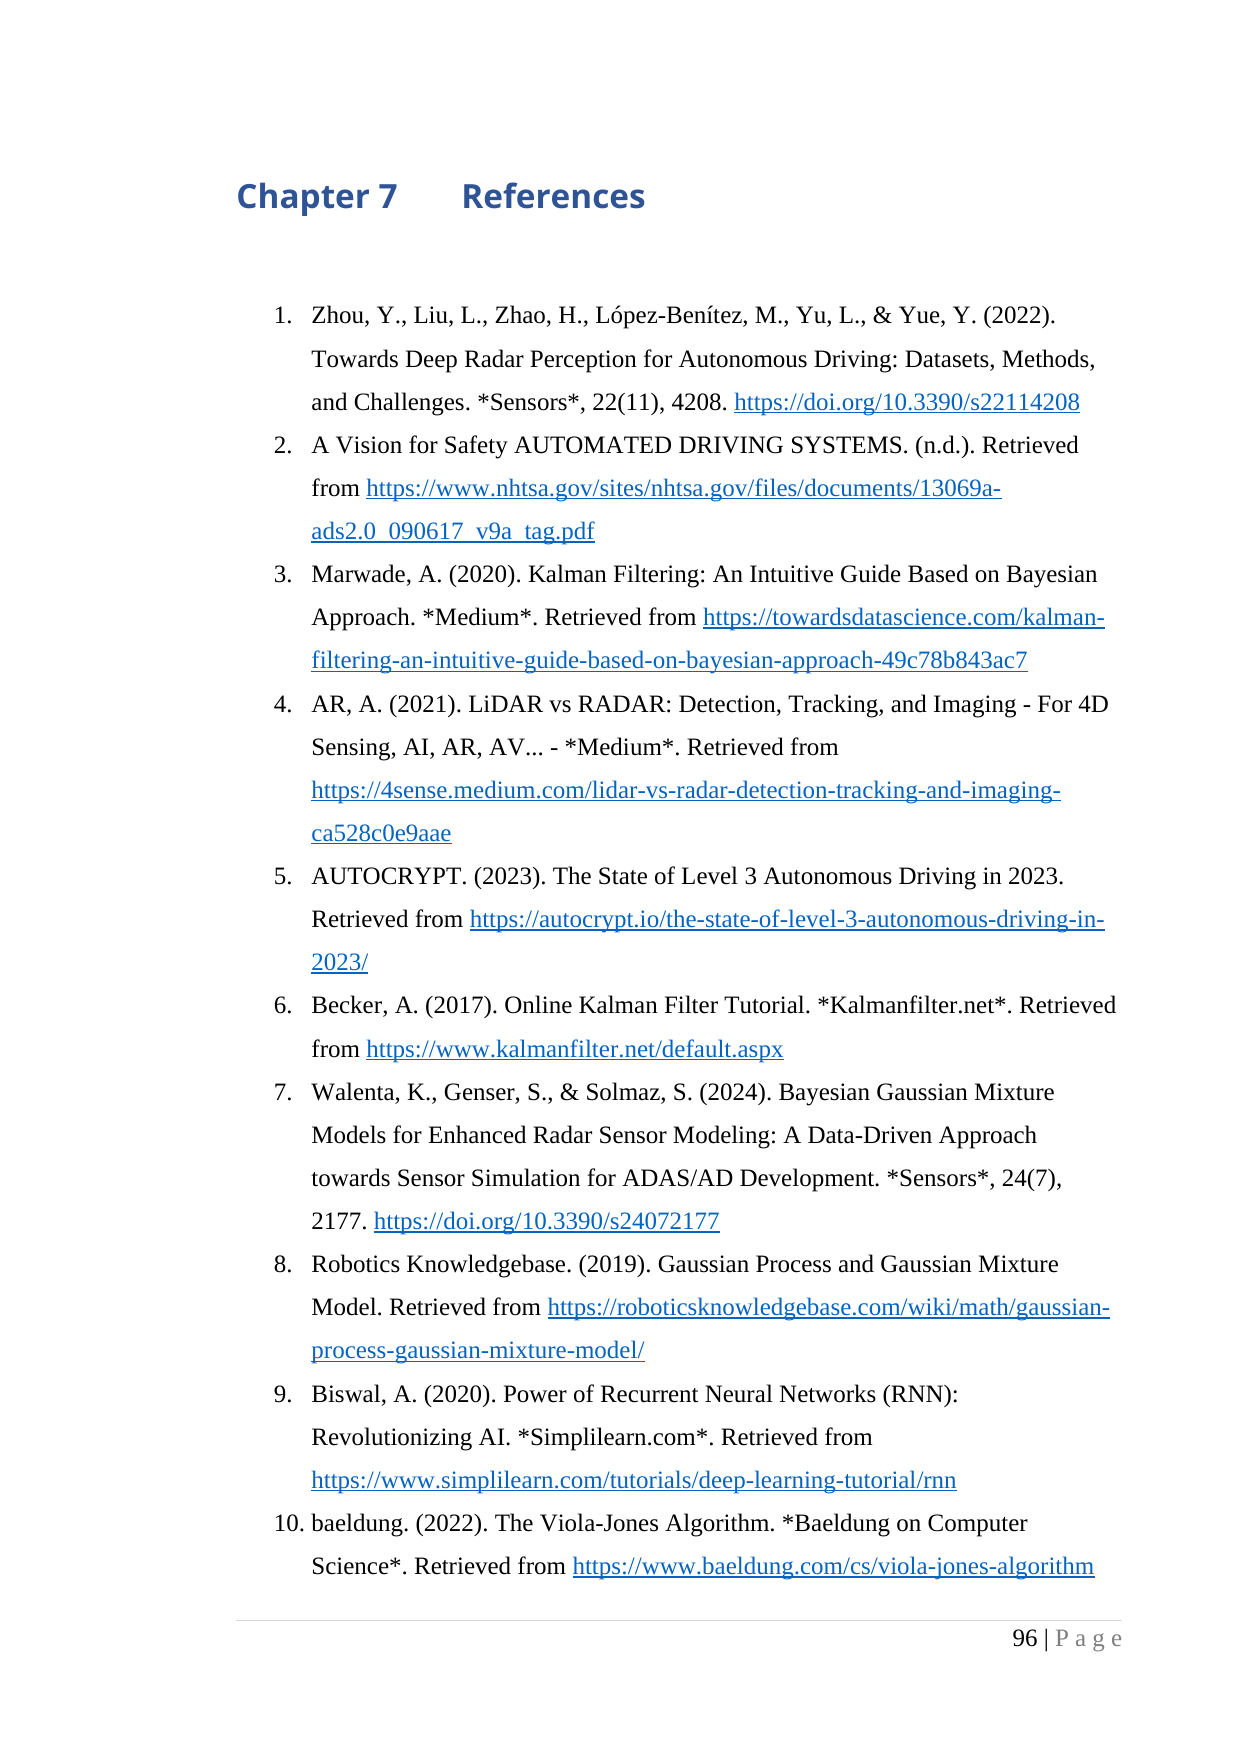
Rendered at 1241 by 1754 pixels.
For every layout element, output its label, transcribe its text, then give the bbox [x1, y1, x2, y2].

list Marwade, A. (2020). Kalman Filtering: An Intuitive Guide Based on Bayesian Approach. *Medium*. Retrieved from https://towardsdatascience.com/kalman-filtering-an-intuitive-guide-based-on-bayesian-approach-49c78b843ac7 [274, 559, 1122, 674]
list baeldung. (2022). The Viola-Jones Algorithm. *Baeldung on Computer Science*. Retrieved from https://www.baeldung.com/cs/viola-jones-algorithm [274, 1508, 1122, 1580]
list A Vision for Safety AUTOMATED DRIVING SYSTEMS. (n.d.). Retrieved from https://www.nhtsa.gov/sites/nhtsa.gov/files/documents/13069a-ads2.0_090617_v9a_tag.pdf [274, 430, 1122, 545]
list Robotics Knowledgebase. (2019). Gaussian Process and Gaussian Mixture Model. Retrieved from https://roboticsknowledgebase.com/wiki/math/gaussian-process-gaussian-mixture-model/ [274, 1249, 1122, 1364]
list Biswal, A. (2020). Power of Recurrent Neural Networks (RNN): Revolutionizing AI. *Simplilearn.com*. Retrieved from https://www.simplilearn.com/tutorials/deep-learning-tutorial/rnn [274, 1379, 1122, 1494]
list AUTOCRYPT. (2023). The State of Level 3 Autonomous Driving in 2023. Retrieved from https://autocrypt.io/the-state-of-level-3-autonomous-driving-in-2023/ [274, 861, 1122, 976]
list Becker, A. (2017). Online Kalman Filter Tutorial. *Kalmanfilter.net*. Retrieved from https://www.kalmanfilter.net/default.aspx [274, 991, 1122, 1062]
list Zhou, Y., Liu, L., Zhao, H., López-Benítez, M., Yu, L., & Yue, Y. (2022). Towards Deep Radar Perception for Autonomous Driving: Datasets, Methods, and Challenges. *Sensors*, 22(11), 4208. https://doi.org/10.3390/s22114208 [274, 301, 1122, 416]
subtitle References [236, 173, 1122, 218]
list AR, A. (2021). LiDAR vs RADAR: Detection, Tracking, and Imaging - For 4D Sensing, AI, AR, AV... - *Medium*. Retrieved from https://4sense.medium.com/lidar-vs-radar-detection-tracking-and-imaging-ca528c0e9aae [274, 689, 1122, 847]
list Walenta, K., Genser, S., & Solmaz, S. (2024). Bayesian Gaussian Mixture Models for Enhanced Radar Sensor Modeling: A Data-Driven Approach towards Sensor Simulation for ADAS/AD Development. *Sensors*, 24(7), 2177. https://doi.org/10.3390/s24072177 [274, 1077, 1122, 1235]
